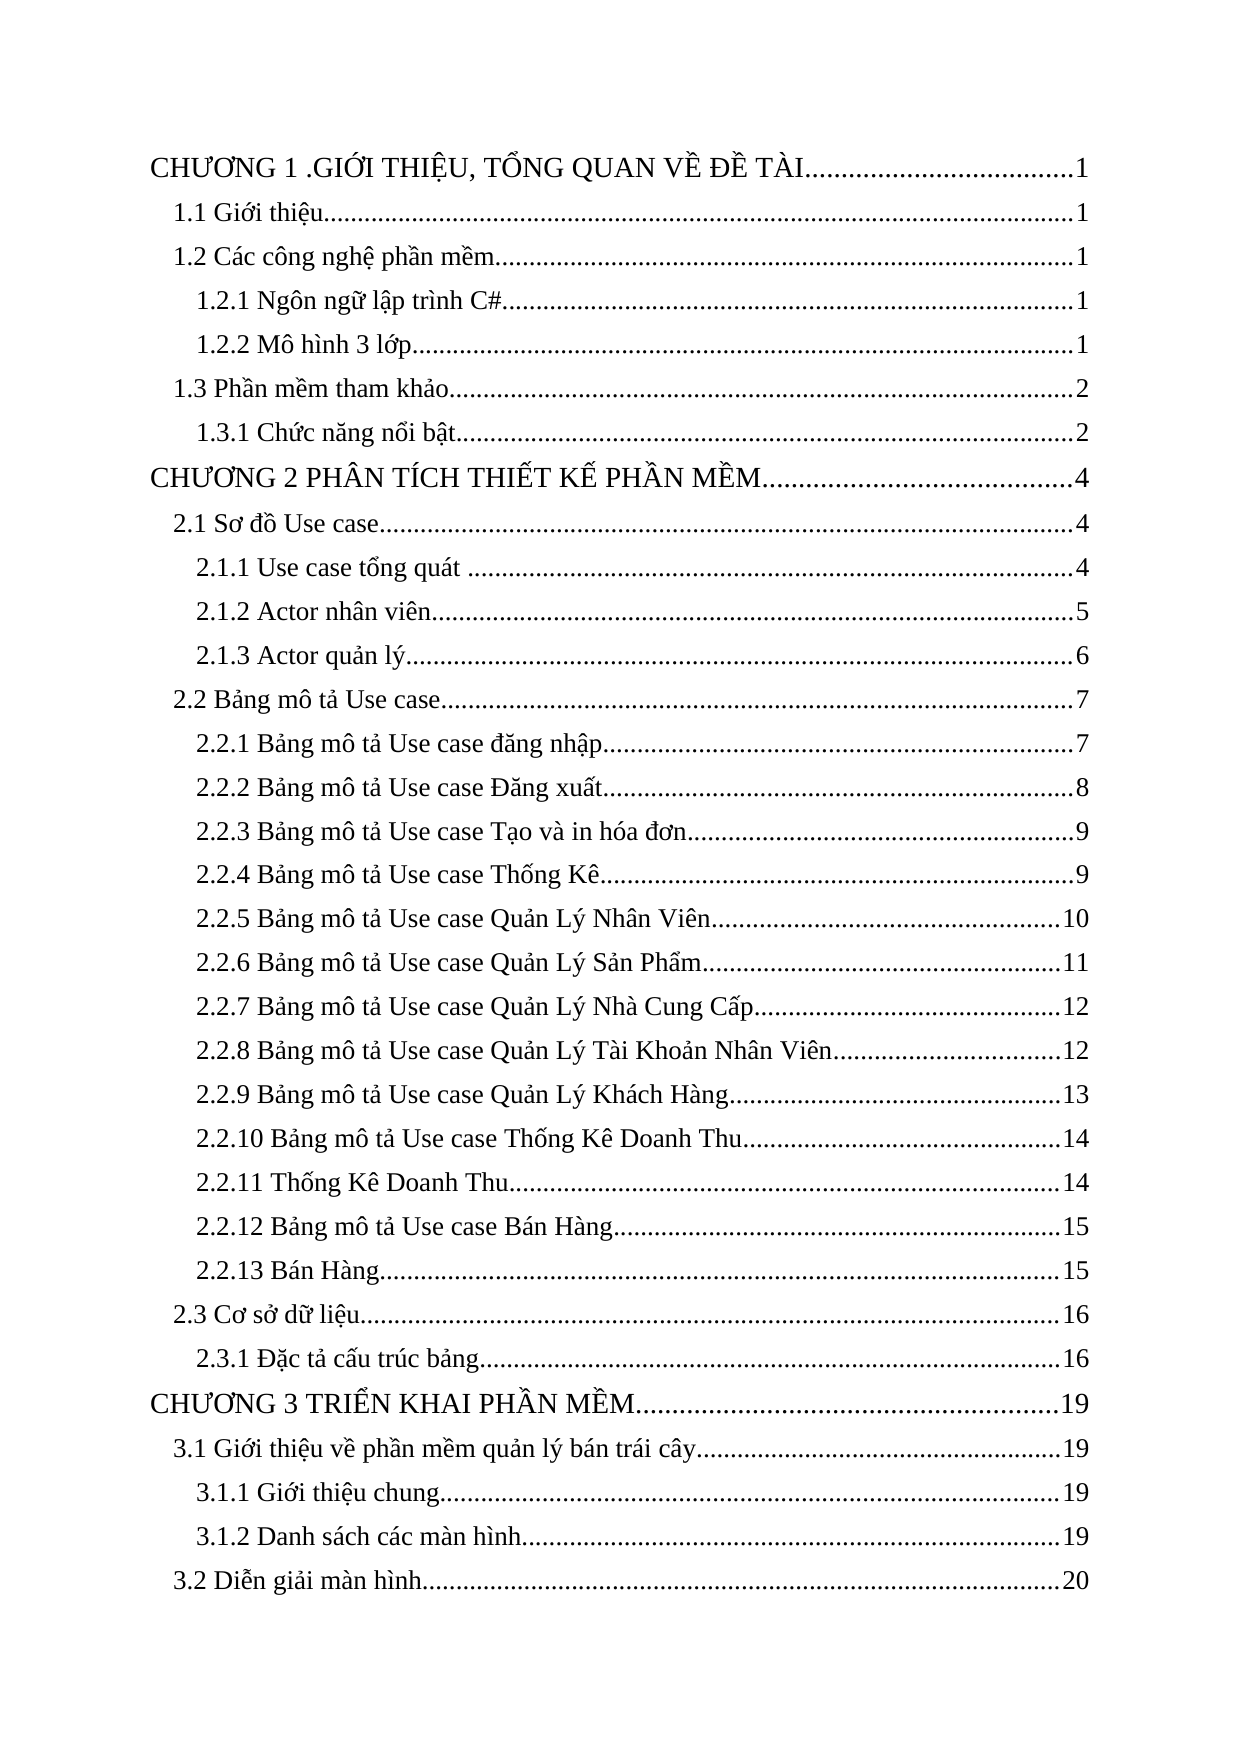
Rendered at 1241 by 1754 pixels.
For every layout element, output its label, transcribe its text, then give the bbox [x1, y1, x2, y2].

text 2.2 Bảng mô tả Use case 7 [173, 683, 1090, 714]
text CHƯƠNG 3 TRIỂN KHAI PHẦN MỀM 19 [150, 1386, 1090, 1419]
text 2.1.1 Use case tổng quát 4 [196, 551, 1090, 582]
text 2.2.8 Bảng mô tả Use case Quản Lý Tài Khoản Nhân Viên 12 [196, 1034, 1090, 1066]
text CHƯƠNG 2 PHÂN TÍCH THIẾT KẾ PHẦN MỀM 4 [150, 460, 1090, 494]
text 2.2.4 Bảng mô tả Use case Thống Kê 9 [196, 858, 1090, 890]
text 1.3 Phần mềm tham khảo 2 [173, 372, 1090, 403]
text 2.2.12 Bảng mô tả Use case Bán Hàng 15 [196, 1210, 1090, 1241]
text 2.2.7 Bảng mô tả Use case Quản Lý Nhà Cung Cấp 12 [196, 990, 1090, 1022]
text 1.2 Các công nghệ phần mềm. 1 [173, 241, 1090, 272]
text 1.2.1 Ngôn ngữ lập trình C#. 1 [196, 284, 1090, 316]
text 2.2.11 Thống Kê Doanh Thu 14 [196, 1166, 1090, 1197]
text 2.1 Sơ đồ Use case 4 [173, 507, 1090, 538]
text 2.2.6 Bảng mô tả Use case Quản Lý Sản Phẩm 11 [196, 946, 1090, 978]
text 2.2.2 Bảng mô tả Use case Đăng xuất 8 [196, 771, 1090, 802]
text 1.1 Giới thiệu. 1 [173, 197, 1090, 228]
text 2.2.10 Bảng mô tả Use case Thống Kê Doanh Thu 14 [196, 1122, 1090, 1153]
text 3.1 Giới thiệu về phần mềm quản lý bán trái cây. 19 [173, 1433, 1090, 1464]
text 2.2.13 Bán Hàng 15 [196, 1254, 1090, 1285]
text 2.3.1 Đặc tả cấu trúc bảng 16 [196, 1342, 1090, 1373]
text 3.1.1 Giới thiệu chung 19 [196, 1477, 1090, 1508]
text 2.2.3 Bảng mô tả Use case Tạo và in hóa đơn 9 [196, 814, 1090, 846]
text 1.2.2 Mô hình 3 lớp. 1 [196, 328, 1090, 359]
text 2.1.3 Actor quản lý 6 [196, 639, 1090, 670]
text CHƯƠNG 1 .GIỚI THIỆU, TỔNG QUAN VỀ ĐỀ TÀI 1 [150, 150, 1090, 183]
text 3.2 Diễn giải màn hình 20 [173, 1564, 1090, 1596]
text 2.2.5 Bảng mô tả Use case Quản Lý Nhân Viên 10 [196, 902, 1090, 934]
text 1.3.1 Chức năng nổi bật 2 [196, 416, 1090, 447]
text 2.1.2 Actor nhân viên. 5 [196, 595, 1090, 626]
text 2.2.1 Bảng mô tả Use case đăng nhập 7 [196, 727, 1090, 758]
text 2.3 Cơ sở dữ liệu. 16 [173, 1298, 1090, 1329]
text 2.2.9 Bảng mô tả Use case Quản Lý Khách Hàng 13 [196, 1078, 1090, 1109]
text 3.1.2 Danh sách các màn hình. 19 [196, 1521, 1090, 1552]
